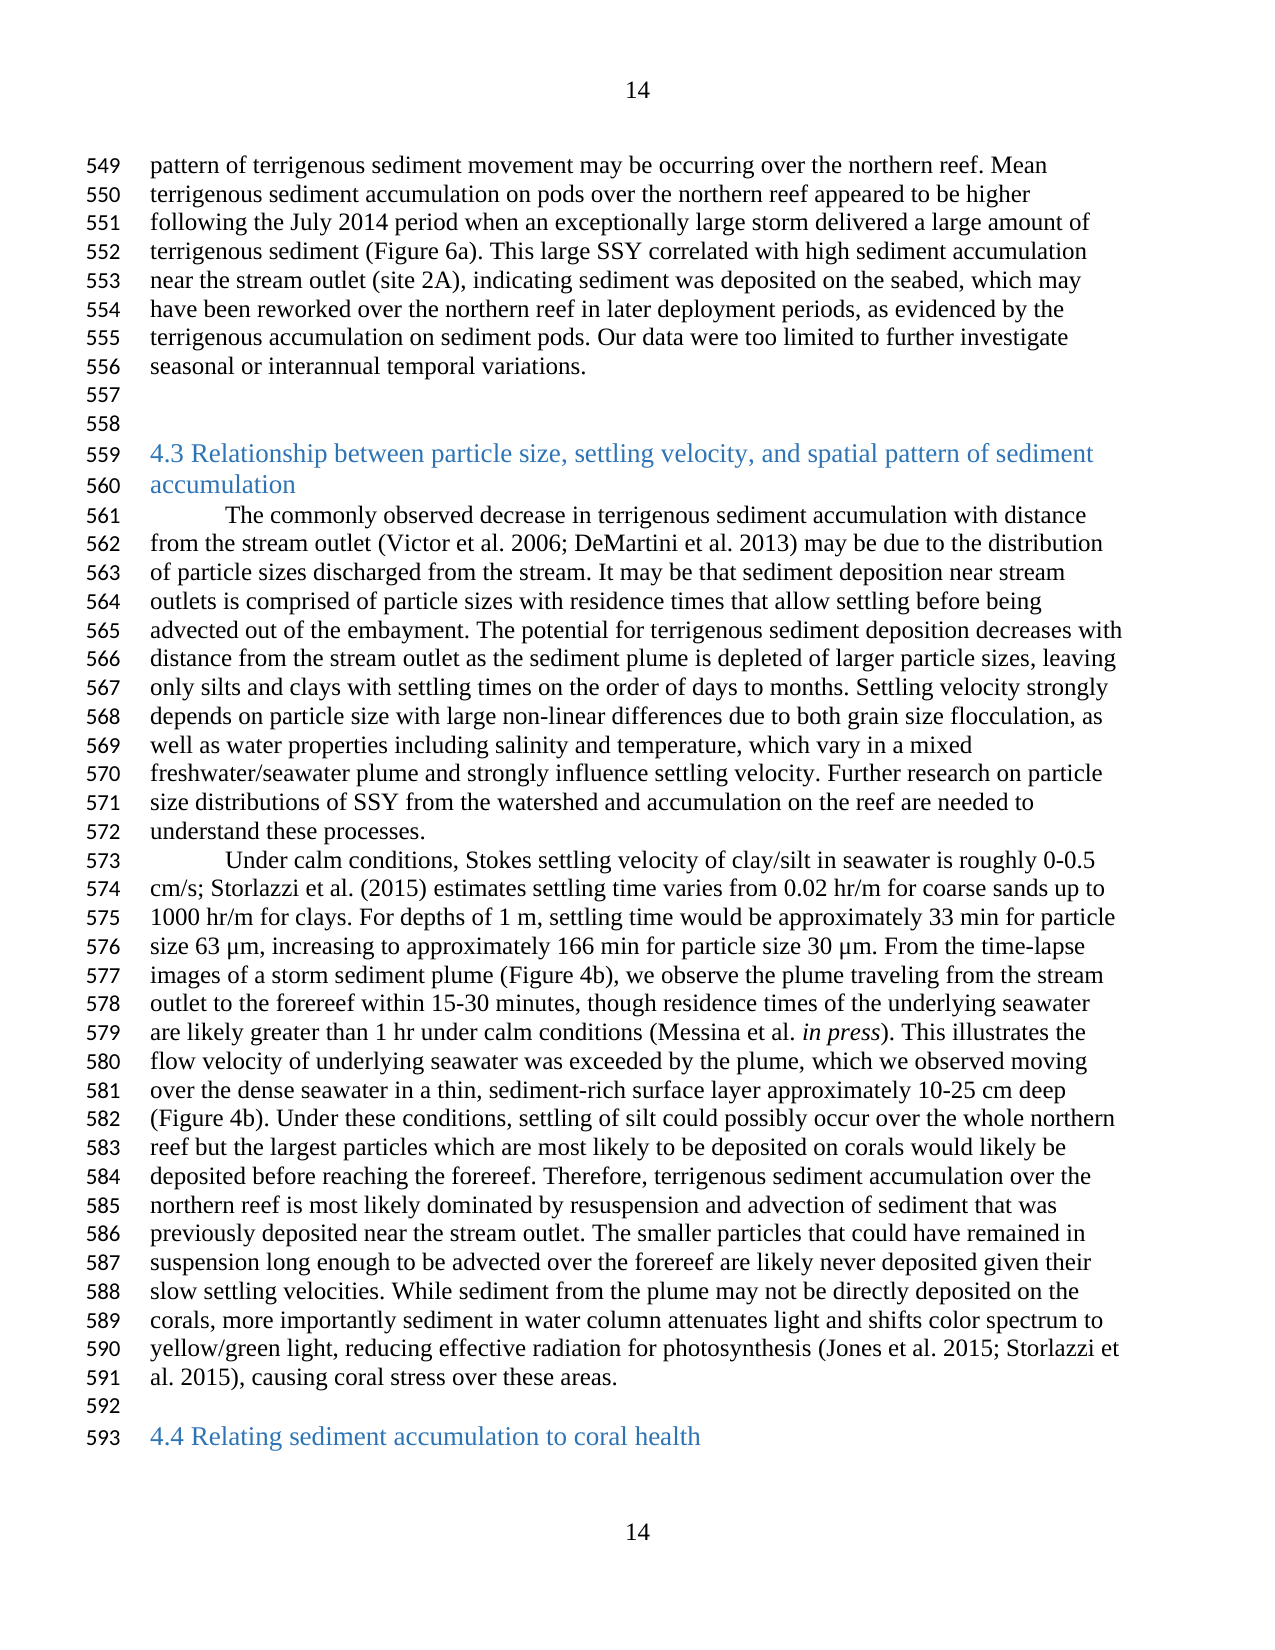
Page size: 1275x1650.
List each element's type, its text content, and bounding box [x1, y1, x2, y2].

subtitle 4.3 Relationship between particle size, settling velocity, and spatial pattern of sediment accumulation [150, 437, 1125, 500]
subtitle 4.4 Relating sediment accumulation to coral health [150, 1420, 1125, 1451]
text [150, 150, 1125, 380]
text The commonly observed decrease in terrigenous sediment accumulation with distance from the stream outlet (Victor et al. 2006; DeMartini et al. 2013) may be due to the distribution of particle sizes discharged from the stream. It may be that sediment deposition near stream outlets is comprised of particle sizes with residence times that allow settling before being advected out of the embayment. The potential for terrigenous sediment deposition decreases with distance from the stream outlet as the sediment plume is depleted of larger particle sizes, leaving only silts and clays with settling times on the order of days to months. Settling velocity strongly depends on particle size with large non-linear differences due to both grain size flocculation, as well as water properties including salinity and temperature, which vary in a mixed freshwater/seawater plume and strongly influence settling velocity. Further research on particle size distributions of SSY from the watershed and accumulation on the reef are needed to understand these processes. [150, 500, 1125, 845]
text Under calm conditions, Stokes settling velocity of clay/silt in seawater is roughly 0-0.5 cm/s; Storlazzi et al. (2015) estimates settling time varies from 0.02 hr/m for coarse sands up to 1000 hr/m for clays. For depths of 1 m, settling time would be approximately 33 min for particle size 63 μm, increasing to approximately 166 min for particle size 30 μm. From the time-lapse images of a storm sediment plume (Figure 4b), we observe the plume traveling from the stream outlet to the forereef within 15-30 minutes, though residence times of the underlying seawater are likely greater than 1 hr under calm conditions (Messina et al. in press). This illustrates the flow velocity of underlying seawater was exceeded by the plume, which we observed moving over the dense seawater in a thin, sediment-rich surface layer approximately 10-25 cm deep (Figure 4b). Under these conditions, settling of silt could possibly occur over the whole northern reef but the largest particles which are most likely to be deposited on corals would likely be deposited before reaching the forereef. Therefore, terrigenous sediment accumulation over the northern reef is most likely dominated by resuspension and advection of sediment that was previously deposited near the stream outlet. The smaller particles that could have remained in suspension long enough to be advected over the forereef are likely never deposited given their slow settling velocities. While sediment from the plume may not be directly deposited on the corals, more importantly sediment in water column attenuates light and shifts color spectrum to yellow/green light, reducing effective radiation for photosynthesis (Jones et al. 2015; Storlazzi et al. 2015), causing coral stress over these areas. [150, 845, 1125, 1391]
